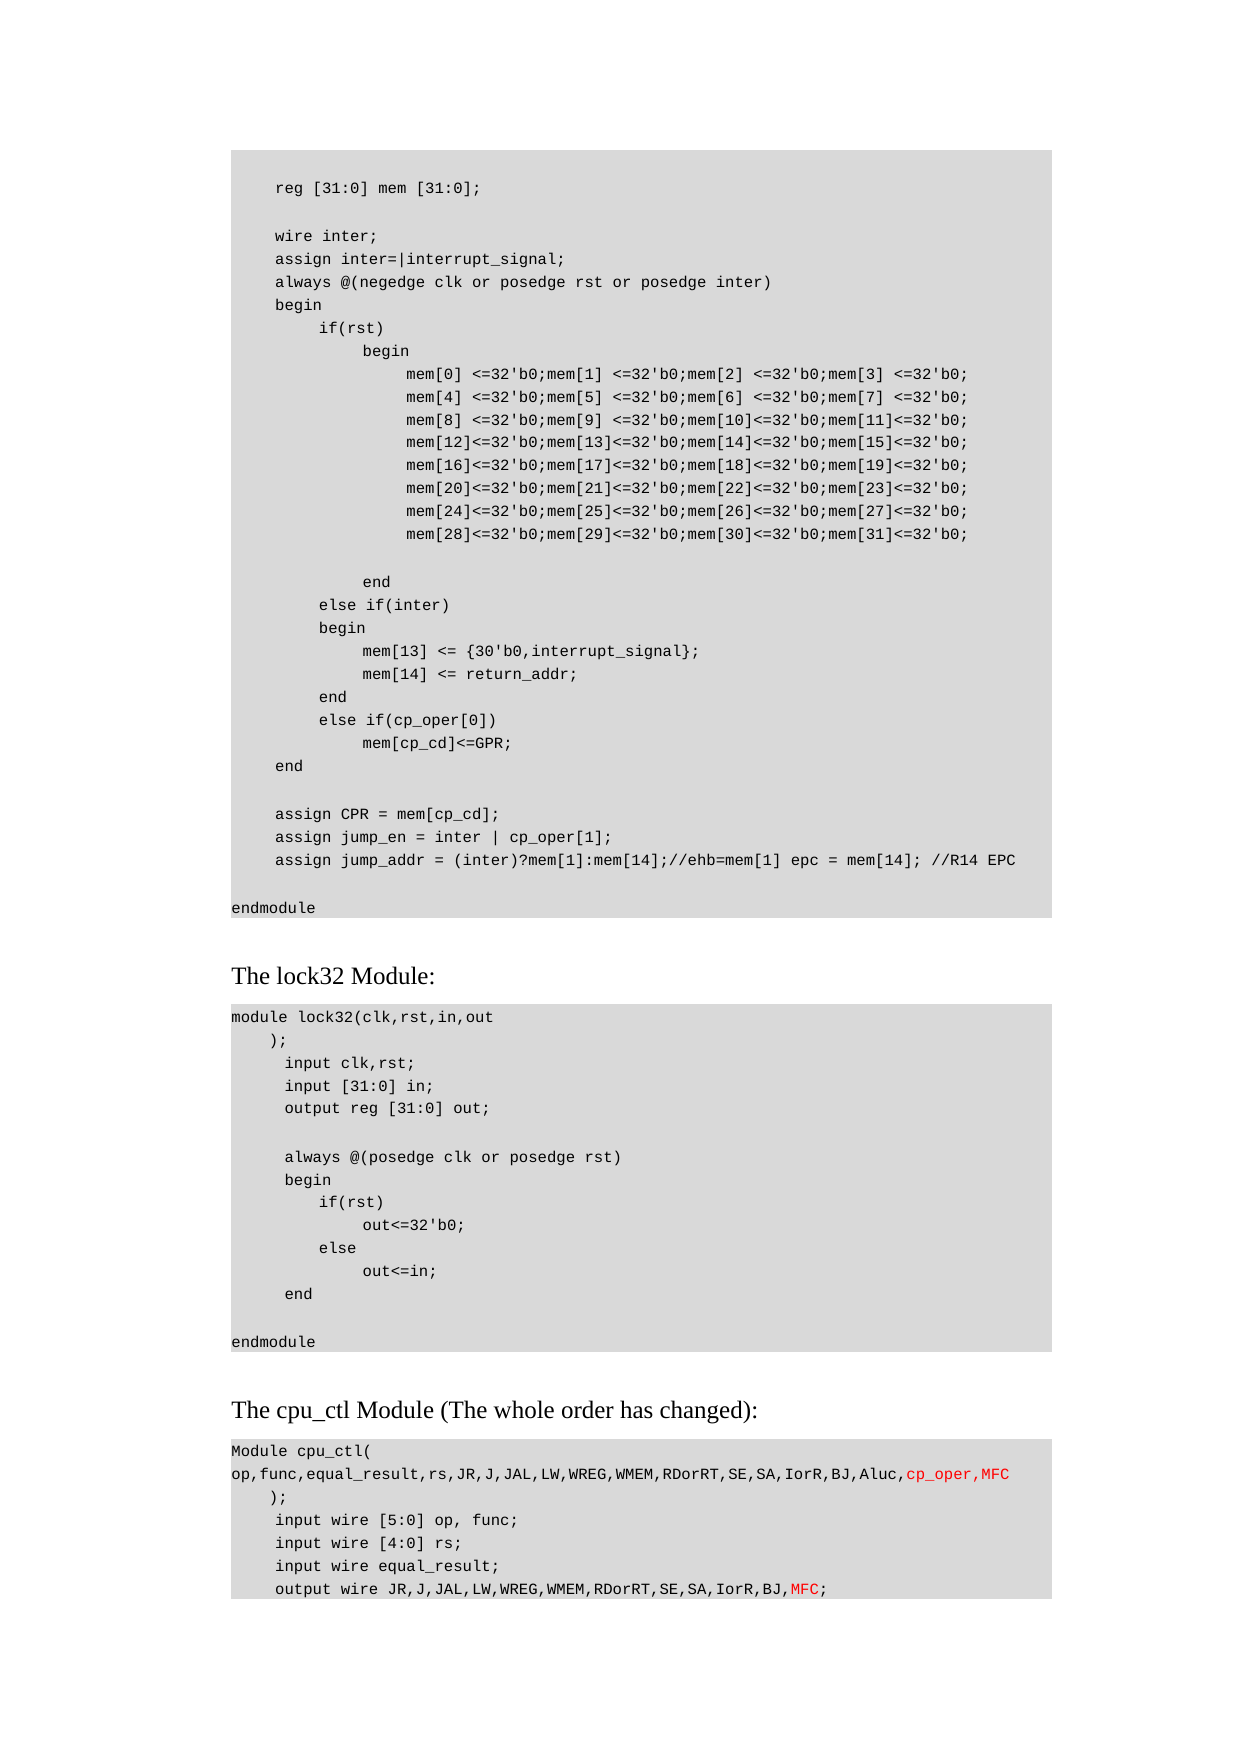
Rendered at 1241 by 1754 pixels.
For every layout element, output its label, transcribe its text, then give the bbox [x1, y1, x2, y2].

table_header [231, 1439, 1052, 1599]
text The cpu_ctl Module (The whole order has changed): [231, 1395, 1053, 1424]
table_header module lock32(clk,rst,in,out ); input clk,rst; input [31:0] in; output reg [31:0] out; always @(posedge clk or posedge rst) begin if(rst) out<=32'b0; else out<=in; end endmodule [231, 1004, 1052, 1352]
text The lock32 Module: [231, 961, 1053, 989]
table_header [231, 150, 1052, 918]
